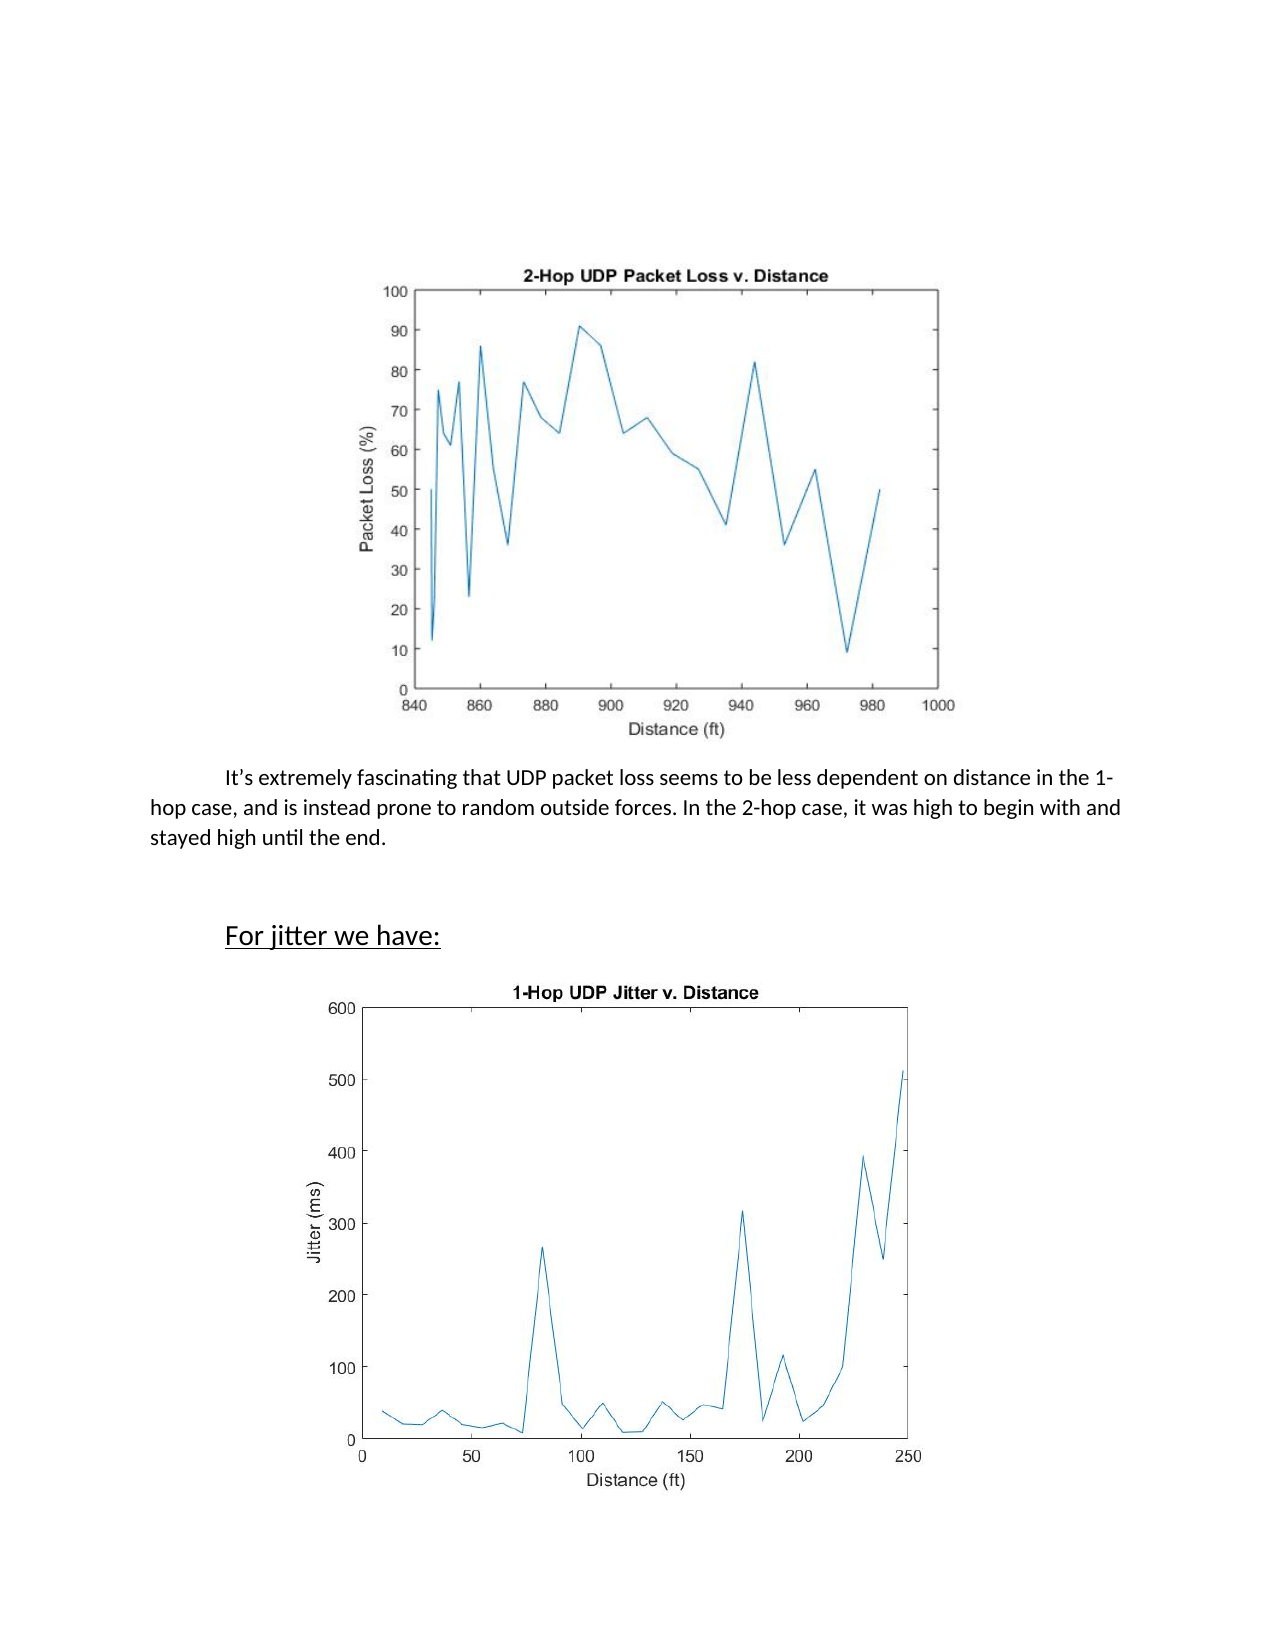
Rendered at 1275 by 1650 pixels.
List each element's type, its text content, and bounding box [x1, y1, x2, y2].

picture [327, 254, 1002, 742]
picture [270, 968, 975, 1496]
text For jitter we have: [150, 917, 1125, 953]
